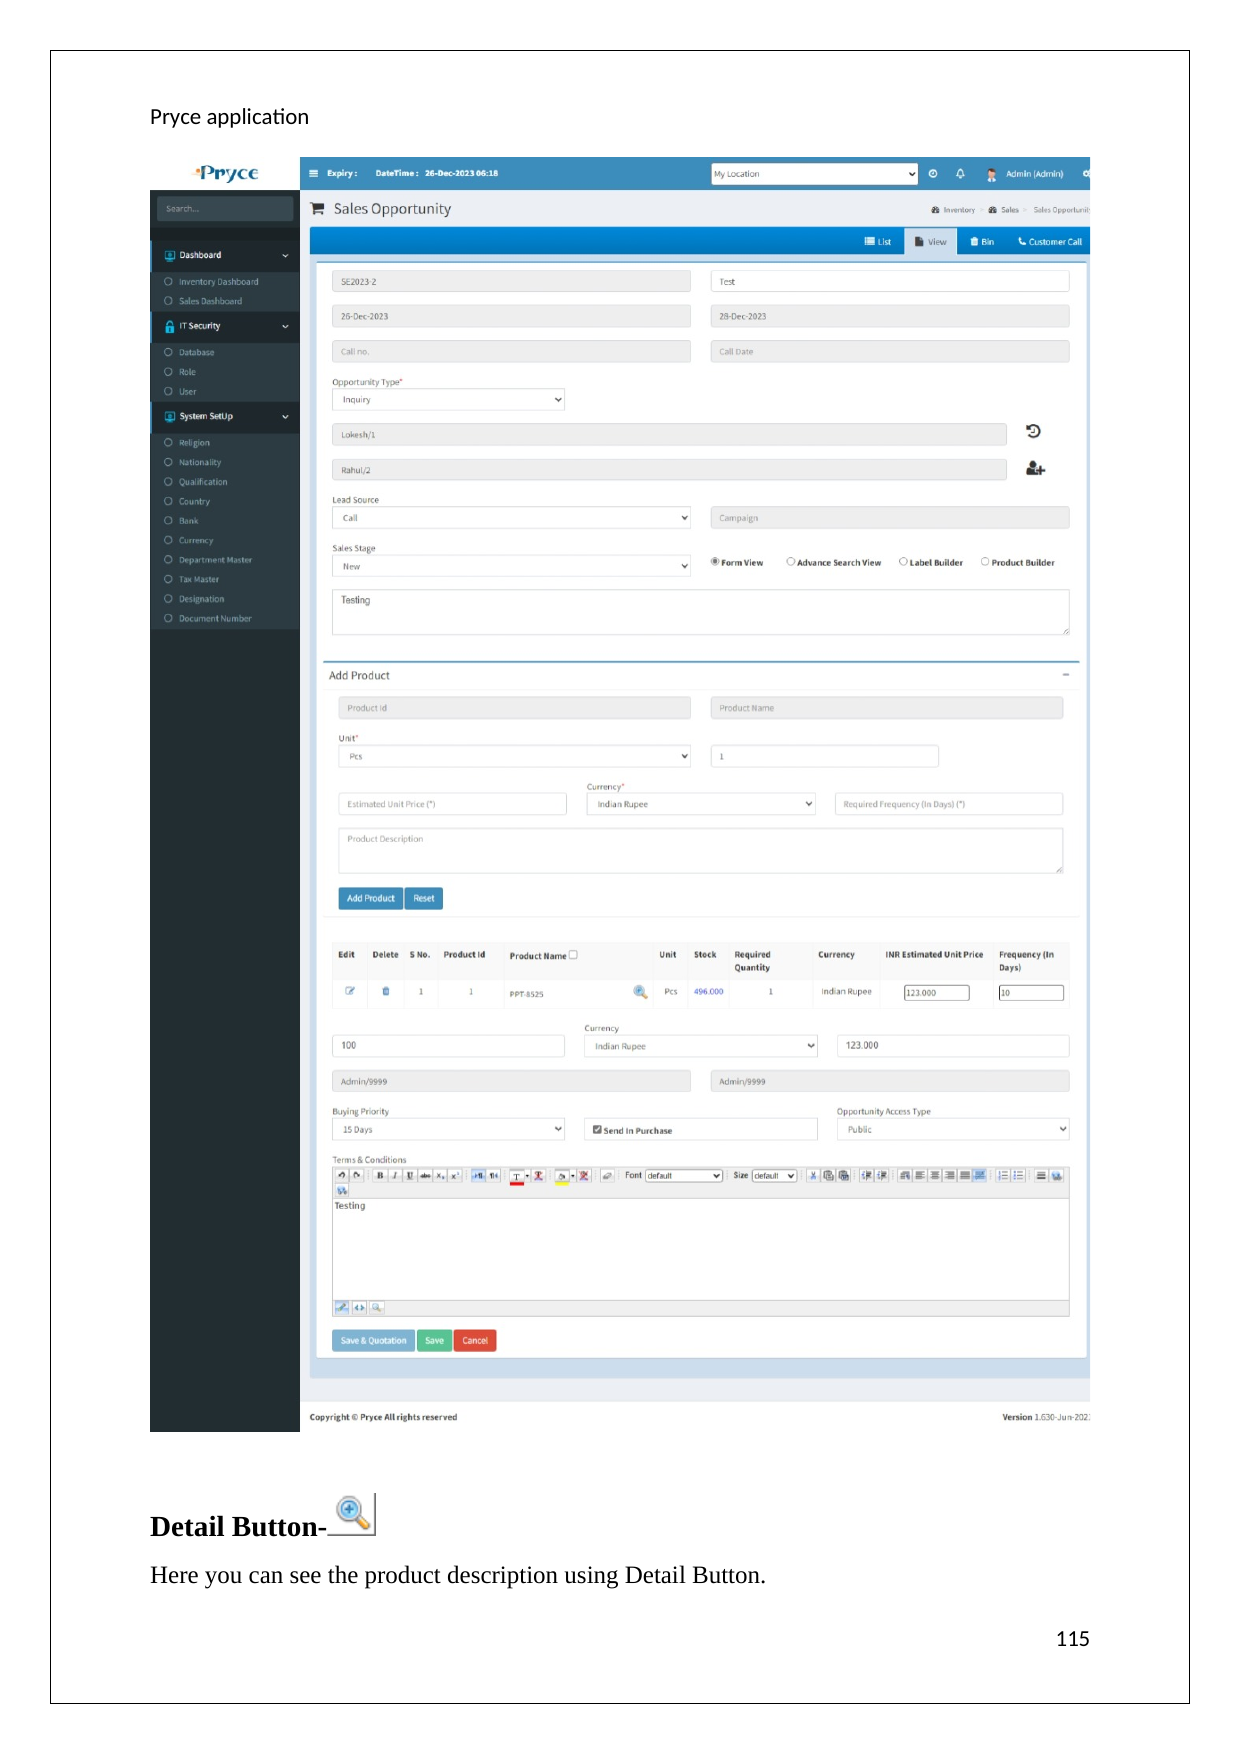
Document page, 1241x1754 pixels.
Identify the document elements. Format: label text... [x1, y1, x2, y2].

picture [150, 157, 1091, 1432]
text Here you can see the product description using Detail Button. [150, 1560, 1090, 1588]
text Detail Button- [150, 1494, 1090, 1542]
picture [327, 1493, 376, 1536]
